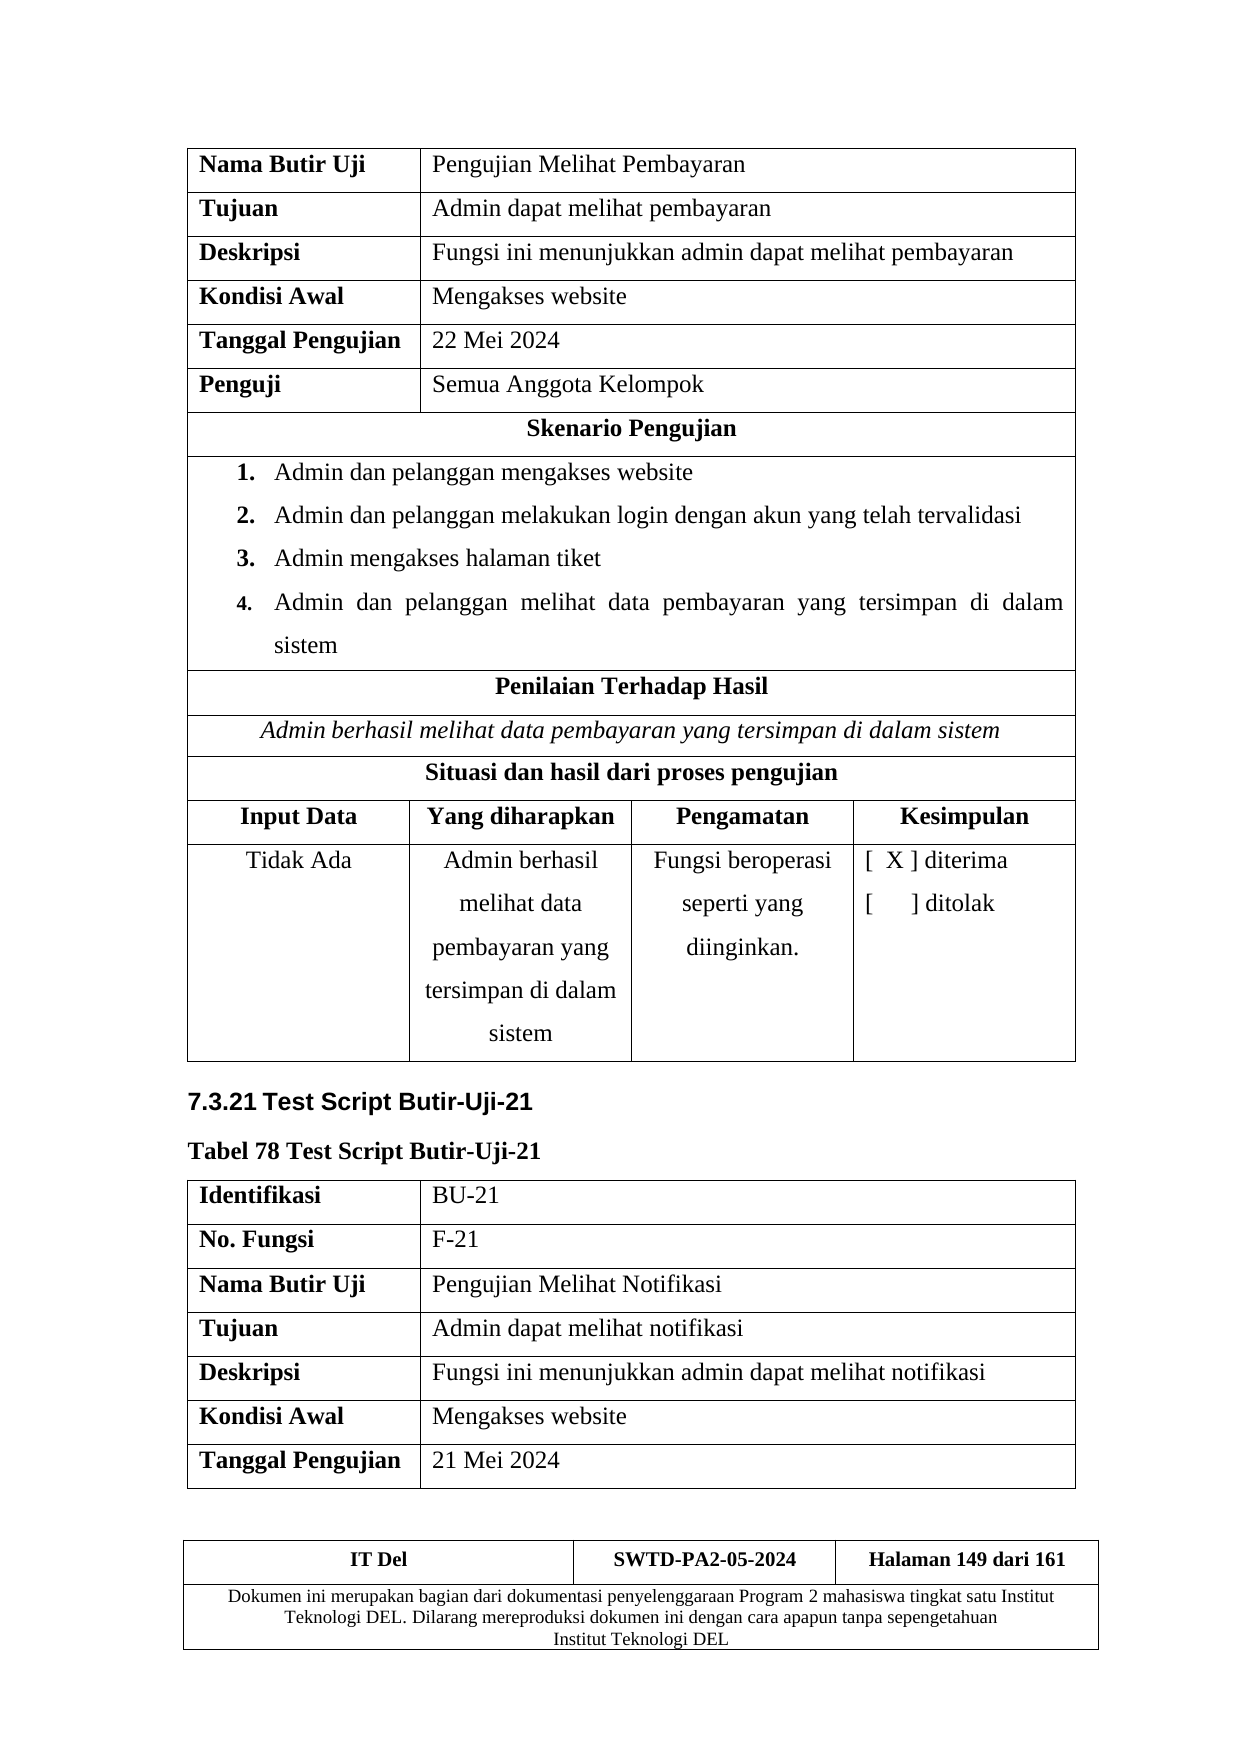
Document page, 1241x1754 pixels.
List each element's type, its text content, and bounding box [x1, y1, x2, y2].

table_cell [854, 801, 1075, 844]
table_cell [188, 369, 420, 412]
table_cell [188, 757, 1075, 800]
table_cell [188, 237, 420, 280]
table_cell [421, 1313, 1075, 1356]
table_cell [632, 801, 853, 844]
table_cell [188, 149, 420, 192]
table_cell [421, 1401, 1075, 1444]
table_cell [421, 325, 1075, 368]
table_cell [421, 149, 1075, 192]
subtitle Test Script Butir-Uji-21 [187, 1087, 1092, 1116]
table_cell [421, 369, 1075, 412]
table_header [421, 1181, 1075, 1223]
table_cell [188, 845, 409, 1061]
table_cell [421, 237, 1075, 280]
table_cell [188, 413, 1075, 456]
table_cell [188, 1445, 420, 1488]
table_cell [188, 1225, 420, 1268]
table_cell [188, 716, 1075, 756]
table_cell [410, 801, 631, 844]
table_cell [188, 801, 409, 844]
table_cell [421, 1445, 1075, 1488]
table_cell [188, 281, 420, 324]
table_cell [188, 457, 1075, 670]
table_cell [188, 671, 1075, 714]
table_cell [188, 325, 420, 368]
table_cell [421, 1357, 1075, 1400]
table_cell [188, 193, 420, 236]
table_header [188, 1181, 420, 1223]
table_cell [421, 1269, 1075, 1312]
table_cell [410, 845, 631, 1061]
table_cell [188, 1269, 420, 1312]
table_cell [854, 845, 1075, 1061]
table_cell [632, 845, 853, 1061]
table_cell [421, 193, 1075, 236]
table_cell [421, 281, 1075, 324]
text Tabel 78 Test Script Butir-Uji-21 [187, 1136, 1092, 1165]
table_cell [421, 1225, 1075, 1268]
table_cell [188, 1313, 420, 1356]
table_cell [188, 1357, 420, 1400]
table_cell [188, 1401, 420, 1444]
